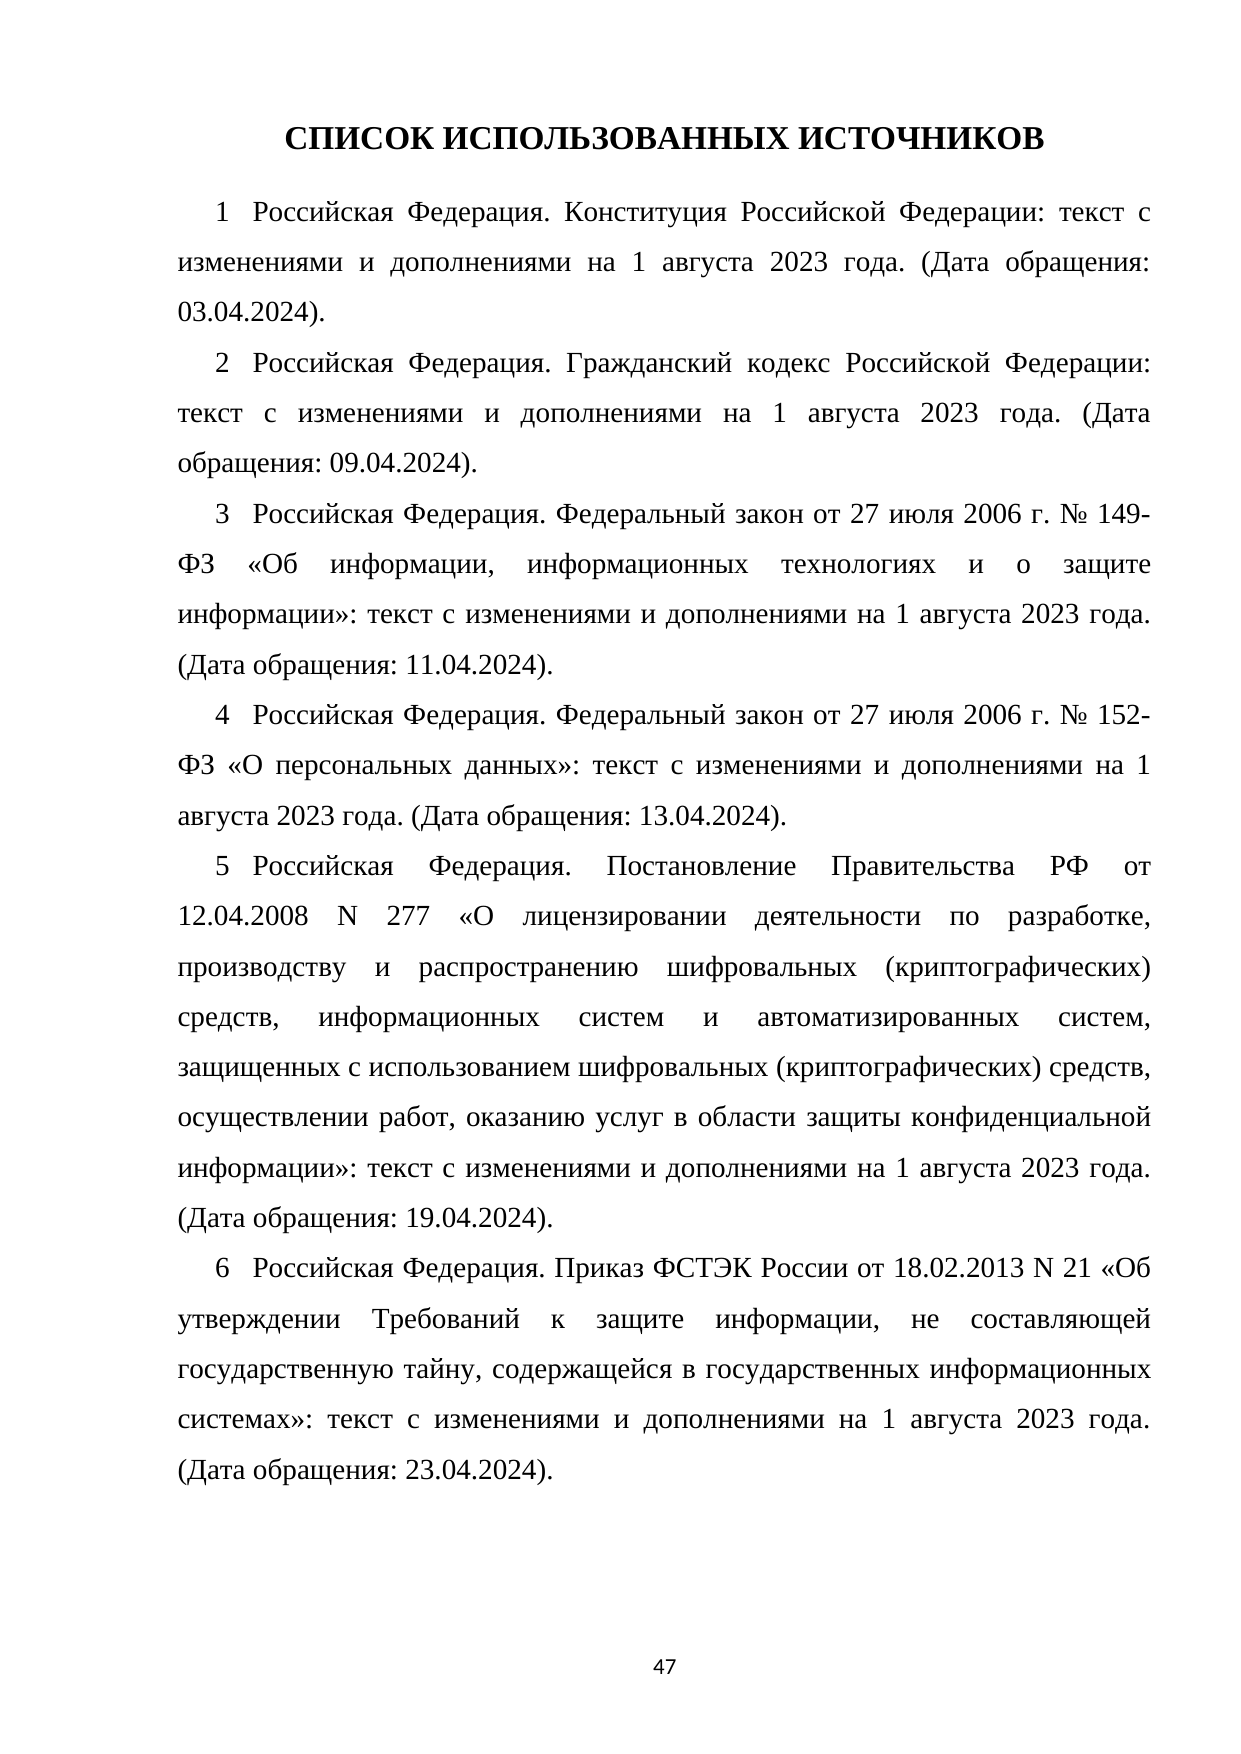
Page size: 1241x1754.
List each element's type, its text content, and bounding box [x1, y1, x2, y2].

list Российская Федерация. Федеральный закон от 27 июля 2006 г. № 149-ФЗ «Об информации, информационных технологиях и о защите информации»: текст с изменениями и дополнениями на 1 августа 2023 года. (Дата обращения: 11.04.2024). [177, 496, 1152, 680]
list Российская Федерация. Постановление Правительства РФ от 12.04.2008 N 277 «О лицензировании деятельности по разработке, производству и распространению шифровальных (криптографических) средств, информационных систем и автоматизированных систем, защищенных с использованием шифровальных (криптографических) средств, осуществлении работ, оказанию услуг в области защиты конфиденциальной информации»: текст с изменениями и дополнениями на 1 августа 2023 года. (Дата обращения: 19.04.2024). [177, 848, 1152, 1234]
list Российская Федерация. Федеральный закон от 27 июля 2006 г. № 152-ФЗ «О персональных данных»: текст с изменениями и дополнениями на 1 августа 2023 года. (Дата обращения: 13.04.2024). [177, 697, 1152, 831]
list Российская Федерация. Конституция Российской Федерации: текст с изменениями и дополнениями на 1 августа 2023 года. (Дата обращения: 03.04.2024). [177, 194, 1152, 328]
list Российская Федерация. Гражданский кодекс Российской Федерации: текст с изменениями и дополнениями на 1 августа 2023 года. (Дата обращения: 09.04.2024). [177, 345, 1152, 479]
subtitle СПИСОК ИСПОЛЬЗОВАННЫХ ИСТОЧНИКОВ [177, 118, 1152, 156]
list Российская Федерация. Приказ ФСТЭК России от 18.02.2013 N 21 «Об утверждении Требований к защите информации, не составляющей государственную тайну, содержащейся в государственных информационных системах»: текст с изменениями и дополнениями на 1 августа 2023 года. (Дата обращения: 23.04.2024). [177, 1251, 1152, 1485]
